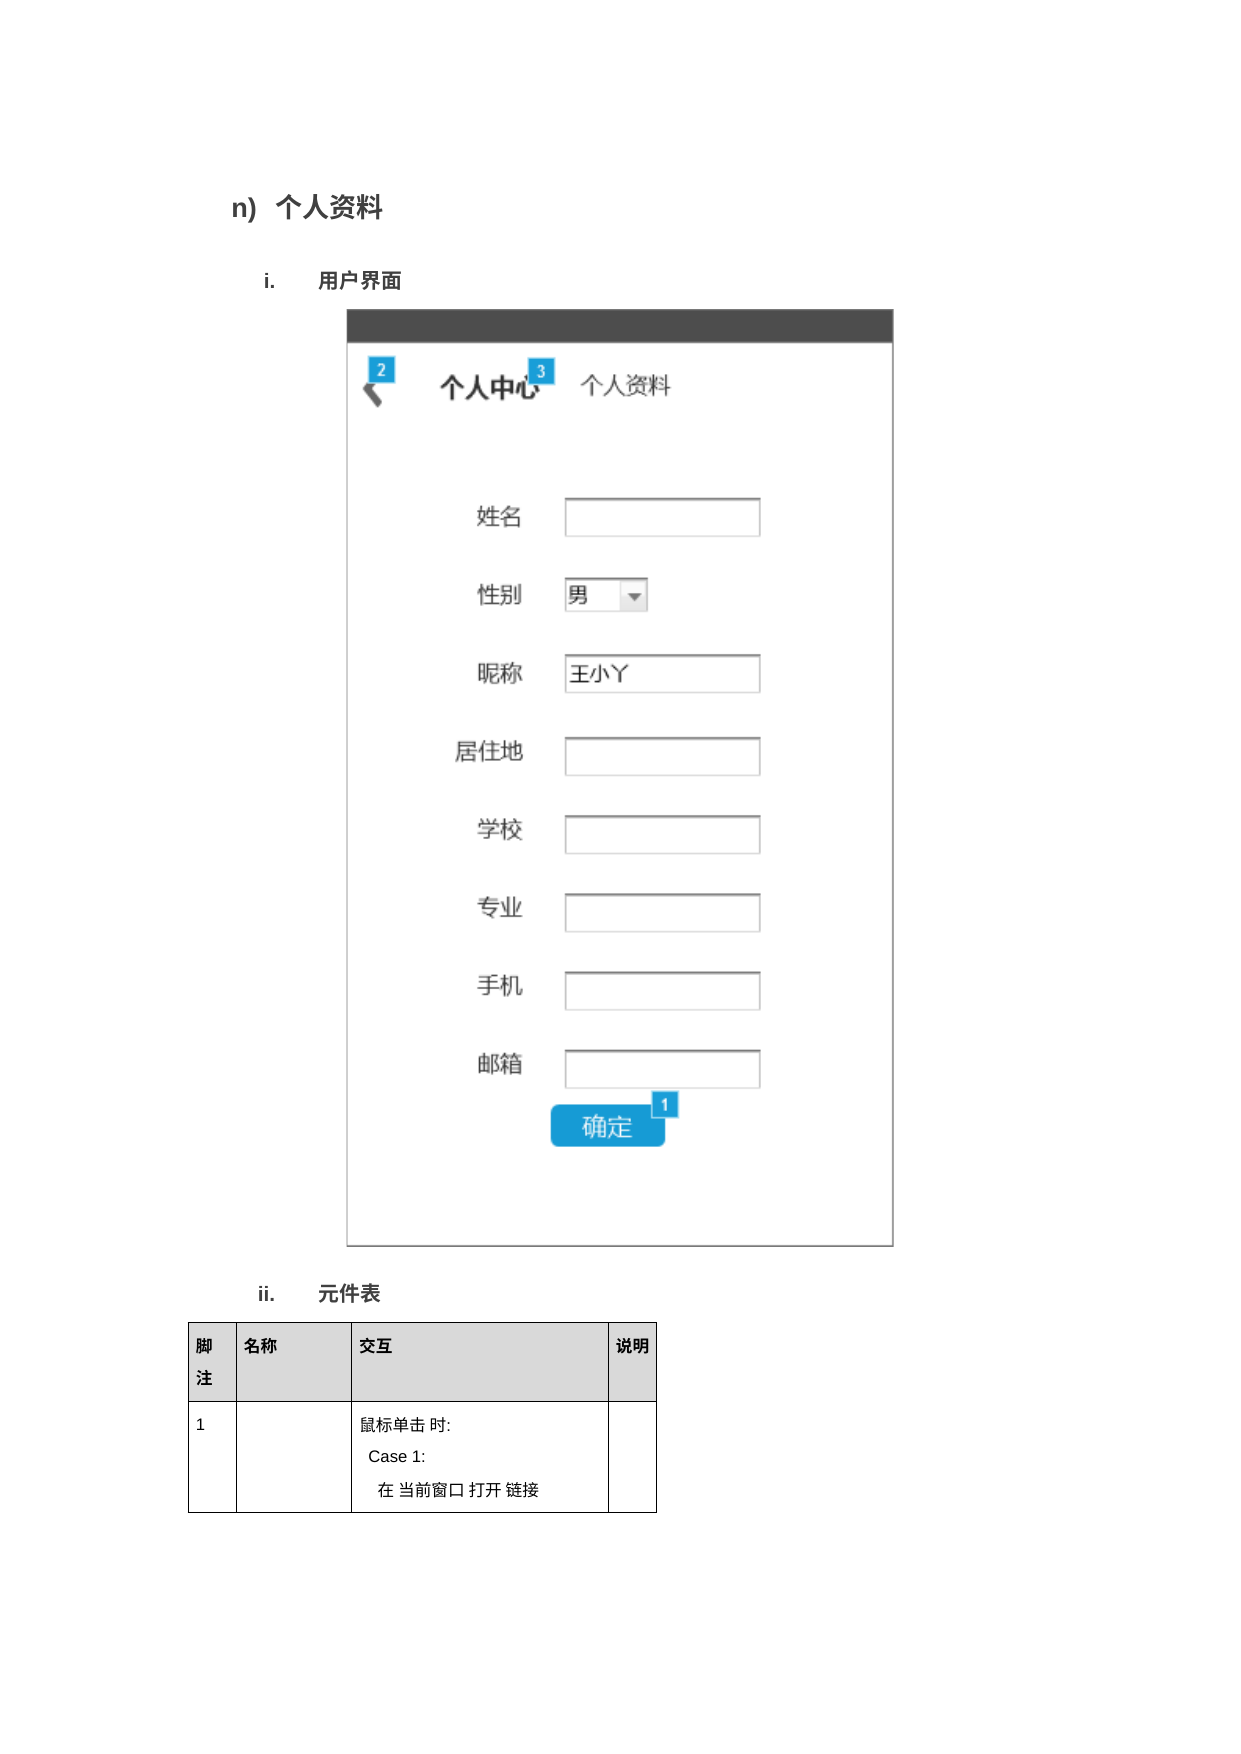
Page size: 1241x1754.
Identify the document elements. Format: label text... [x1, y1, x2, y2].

subtitle 元件表 [275, 1277, 1053, 1309]
table_cell 1 [189, 1402, 236, 1512]
table_cell [609, 1402, 656, 1512]
table_header 说明 [609, 1323, 656, 1401]
table_cell 鼠标单击 时: Case 1: 在 当前窗口 打开 链接 [352, 1402, 608, 1512]
table_header 交互 [352, 1323, 608, 1401]
picture [346, 309, 894, 1247]
subtitle 个人资料 [231, 174, 1053, 239]
table_cell [237, 1402, 351, 1512]
table_header 脚注 [189, 1323, 236, 1401]
subtitle 用户界面 [275, 264, 1053, 297]
table_header 名称 [237, 1323, 351, 1401]
